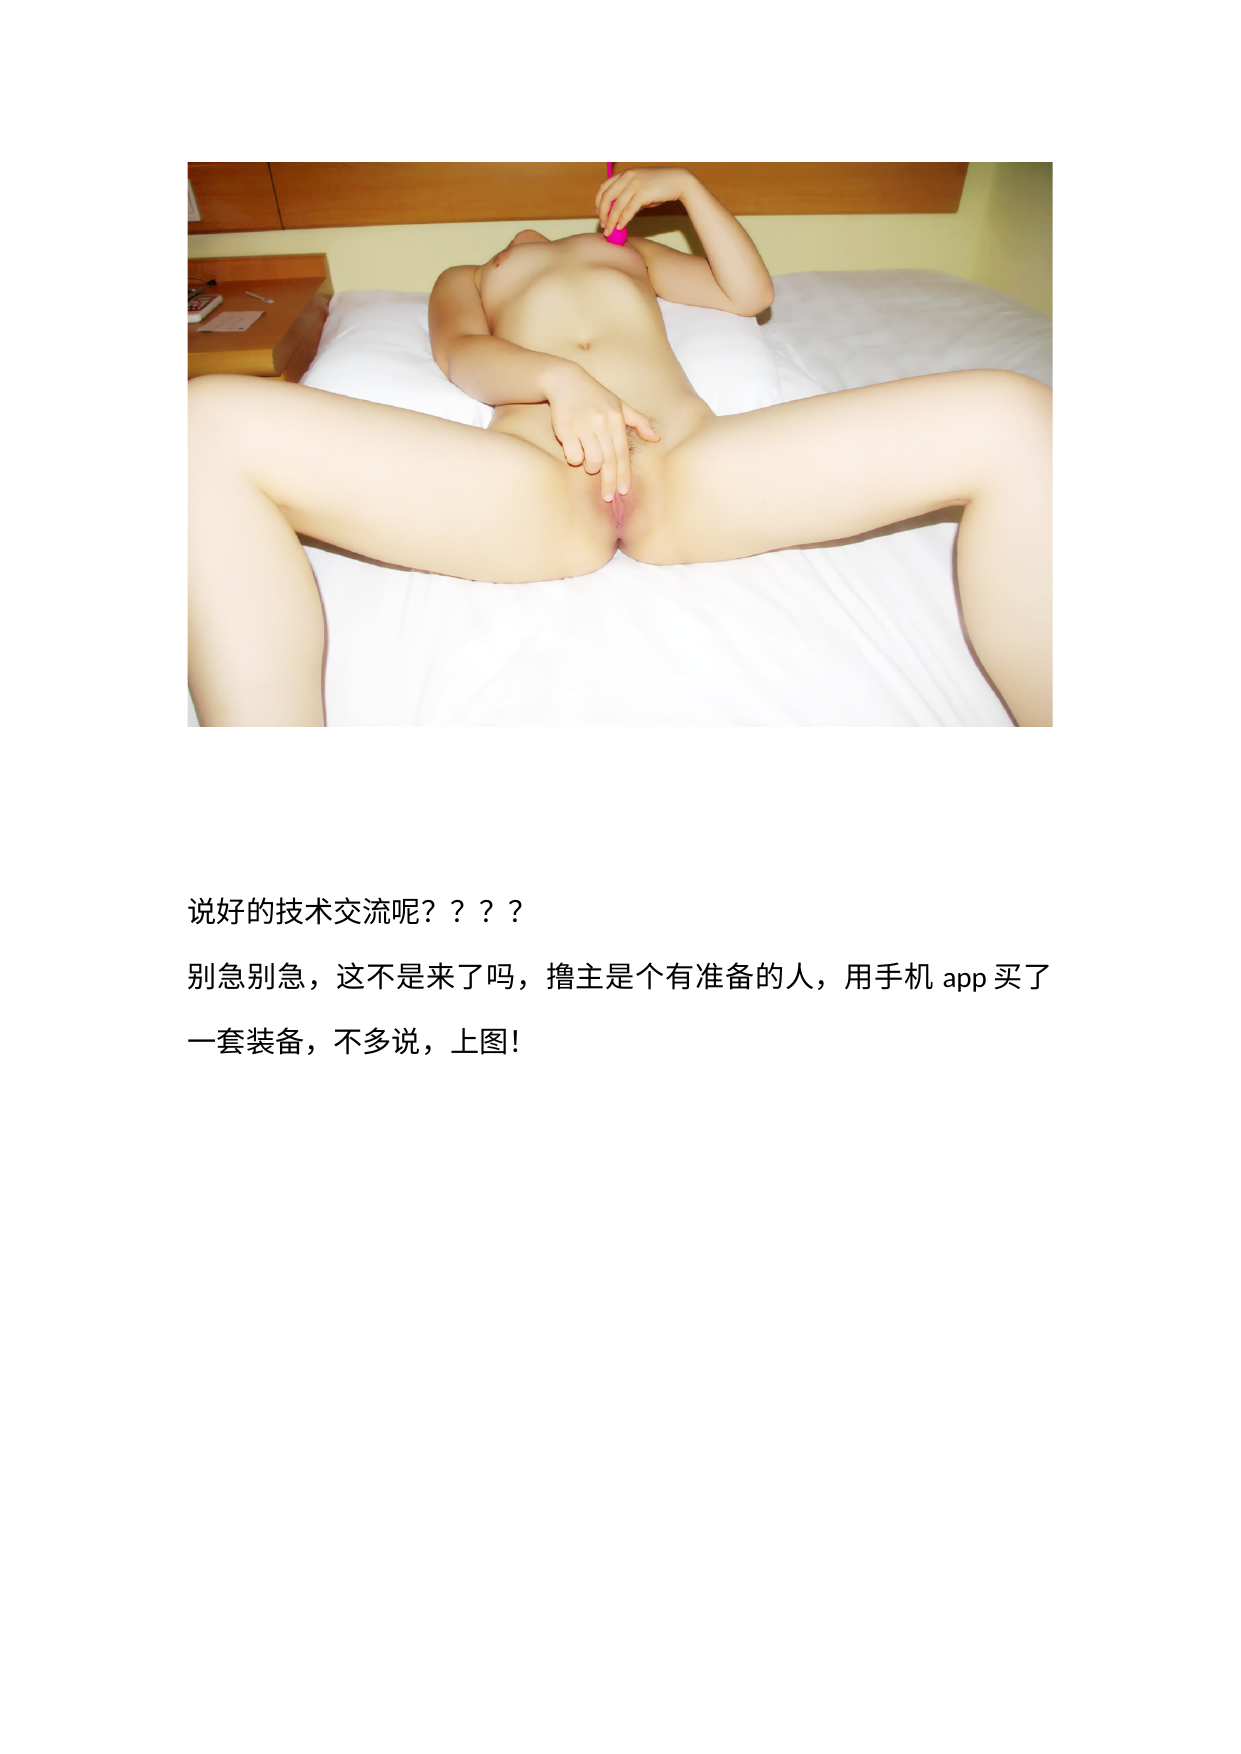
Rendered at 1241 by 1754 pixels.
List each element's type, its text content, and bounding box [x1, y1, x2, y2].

text 别急别急，这不是来了吗，撸主是个有准备的人，用手机app买了一套装备，不多说，上图！ [187, 942, 1053, 1072]
text 说好的技术交流呢？？？？ [187, 877, 1053, 942]
picture [187, 162, 1053, 727]
